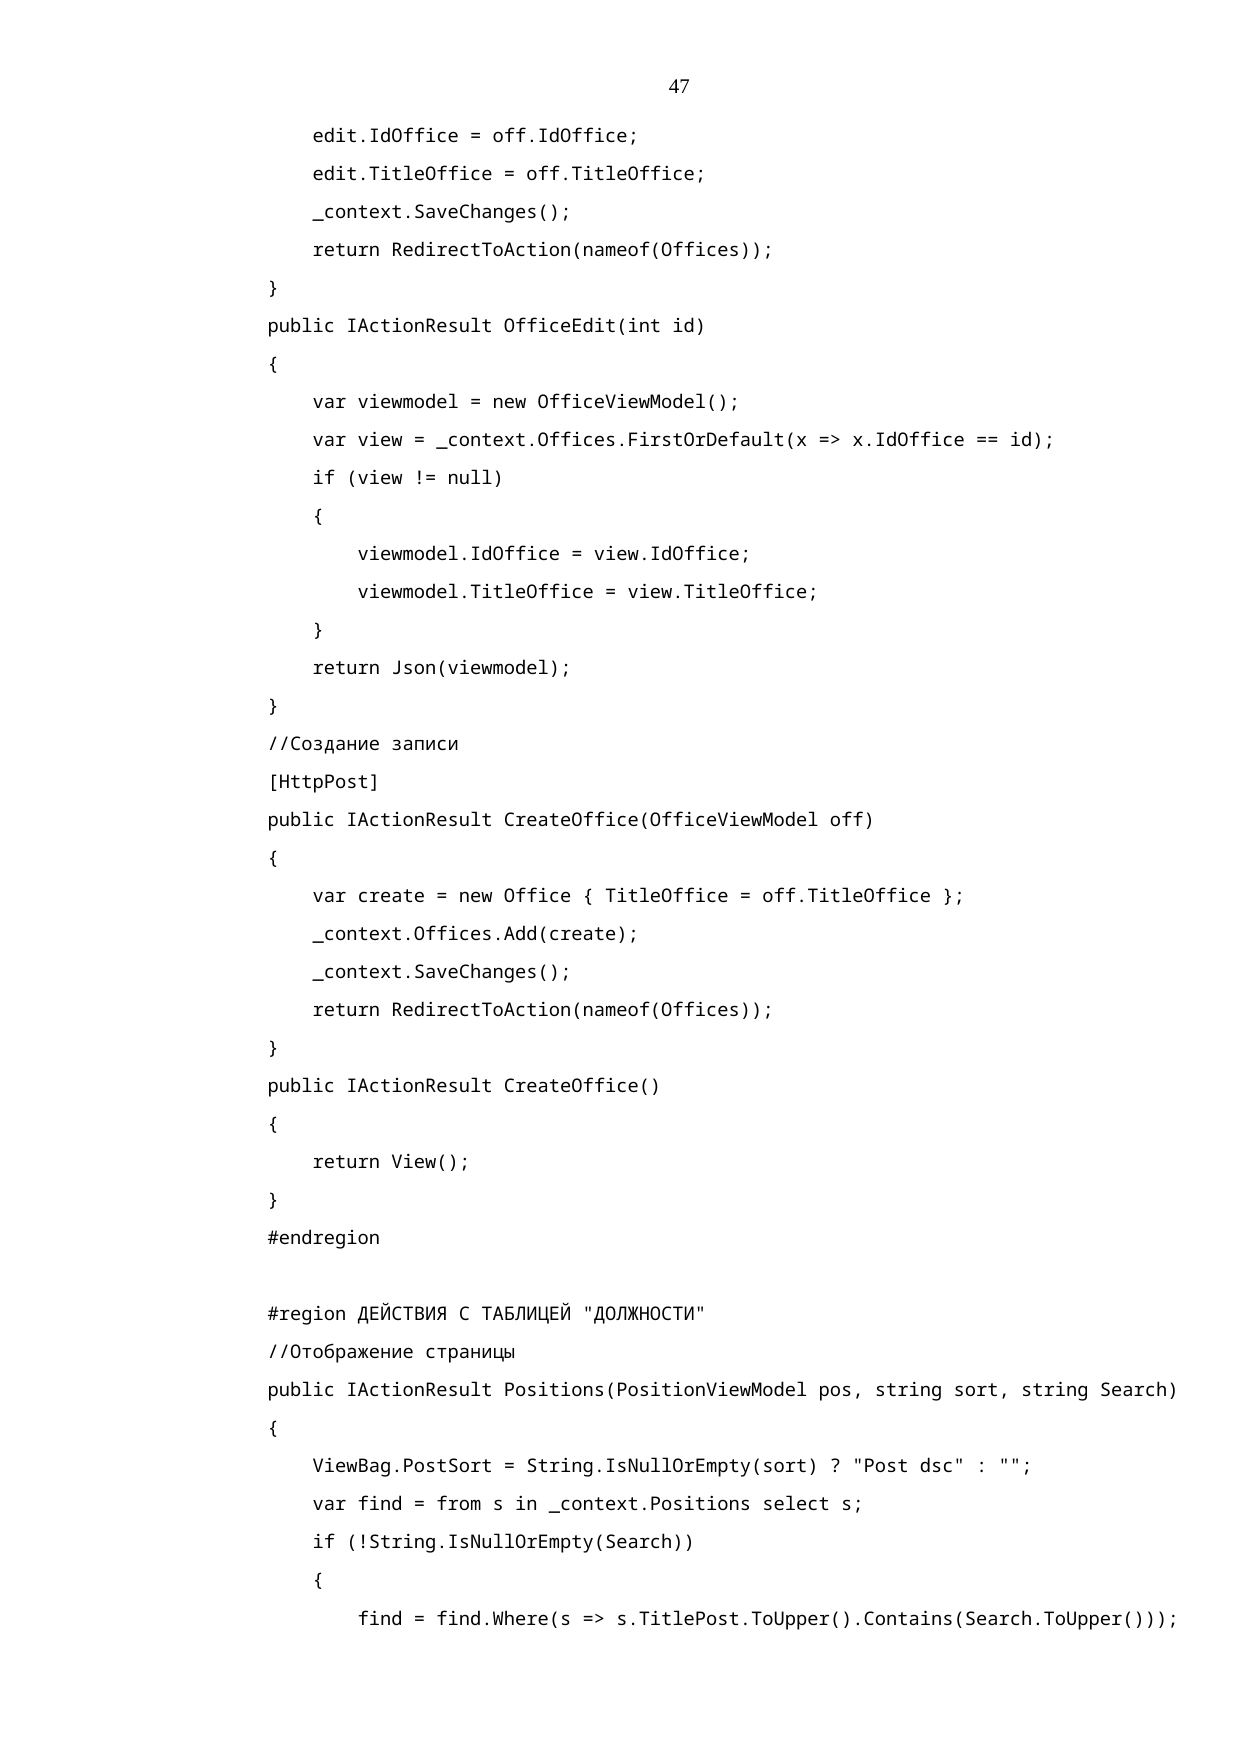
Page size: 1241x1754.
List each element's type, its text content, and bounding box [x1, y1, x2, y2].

text viewmodel.IdOffice = view.IdOffice; [177, 540, 1181, 566]
text edit.IdOffice = off.IdOffice; [177, 122, 1181, 147]
text public IActionResult CreateOffice() [177, 1072, 1181, 1098]
text ViewBag.PostSort = String.IsNullOrEmpty(sort) ? "Post dsc" : ""; [177, 1453, 1181, 1478]
text if (view != null) [177, 464, 1181, 490]
text { [177, 1415, 1181, 1440]
text { [177, 844, 1181, 870]
text return RedirectToAction(nameof(Offices)); [177, 996, 1181, 1022]
text var viewmodel = new OfficeViewModel(); [177, 388, 1181, 414]
text } [177, 1187, 1181, 1212]
text //Создание записи [177, 730, 1181, 756]
text { [177, 1111, 1181, 1136]
text _context.SaveChanges(); [177, 958, 1181, 984]
text _context.Offices.Add(create); [177, 920, 1181, 946]
text { [177, 1567, 1181, 1592]
text return RedirectToAction(nameof(Offices)); [177, 236, 1181, 262]
text public IActionResult CreateOffice(OfficeViewModel off) [177, 806, 1181, 832]
text return View(); [177, 1148, 1181, 1174]
text var view = _context.Offices.FirstOrDefault(x => x.IdOffice == id); [177, 426, 1181, 452]
text } [177, 692, 1181, 718]
text var create = new Office { TitleOffice = off.TitleOffice }; [177, 882, 1181, 908]
text #region ДЕЙСТВИЯ С ТАБЛИЦЕЙ "ДОЛЖНОСТИ" [177, 1301, 1181, 1326]
text //Отображение страницы [177, 1339, 1181, 1364]
text var find = from s in _context.Positions select s; [177, 1491, 1181, 1516]
text #endregion [177, 1224, 1181, 1250]
text [HttpPost] [177, 768, 1181, 794]
text } [177, 1034, 1181, 1060]
text return Json(viewmodel); [177, 654, 1181, 680]
text public IActionResult Positions(PositionViewModel pos, string sort, string Search) [177, 1377, 1181, 1402]
text public IActionResult OfficeEdit(int id) [177, 312, 1181, 338]
text { [177, 502, 1181, 528]
text find = find.Where(s => s.TitlePost.ToUpper().Contains(Search.ToUpper())); [177, 1605, 1181, 1630]
text if (!String.IsNullOrEmpty(Search)) [177, 1529, 1181, 1554]
text edit.TitleOffice = off.TitleOffice; [177, 160, 1181, 186]
text } [177, 274, 1181, 299]
text _context.SaveChanges(); [177, 198, 1181, 223]
text { [177, 350, 1181, 376]
text } [177, 616, 1181, 642]
text viewmodel.TitleOffice = view.TitleOffice; [177, 578, 1181, 604]
